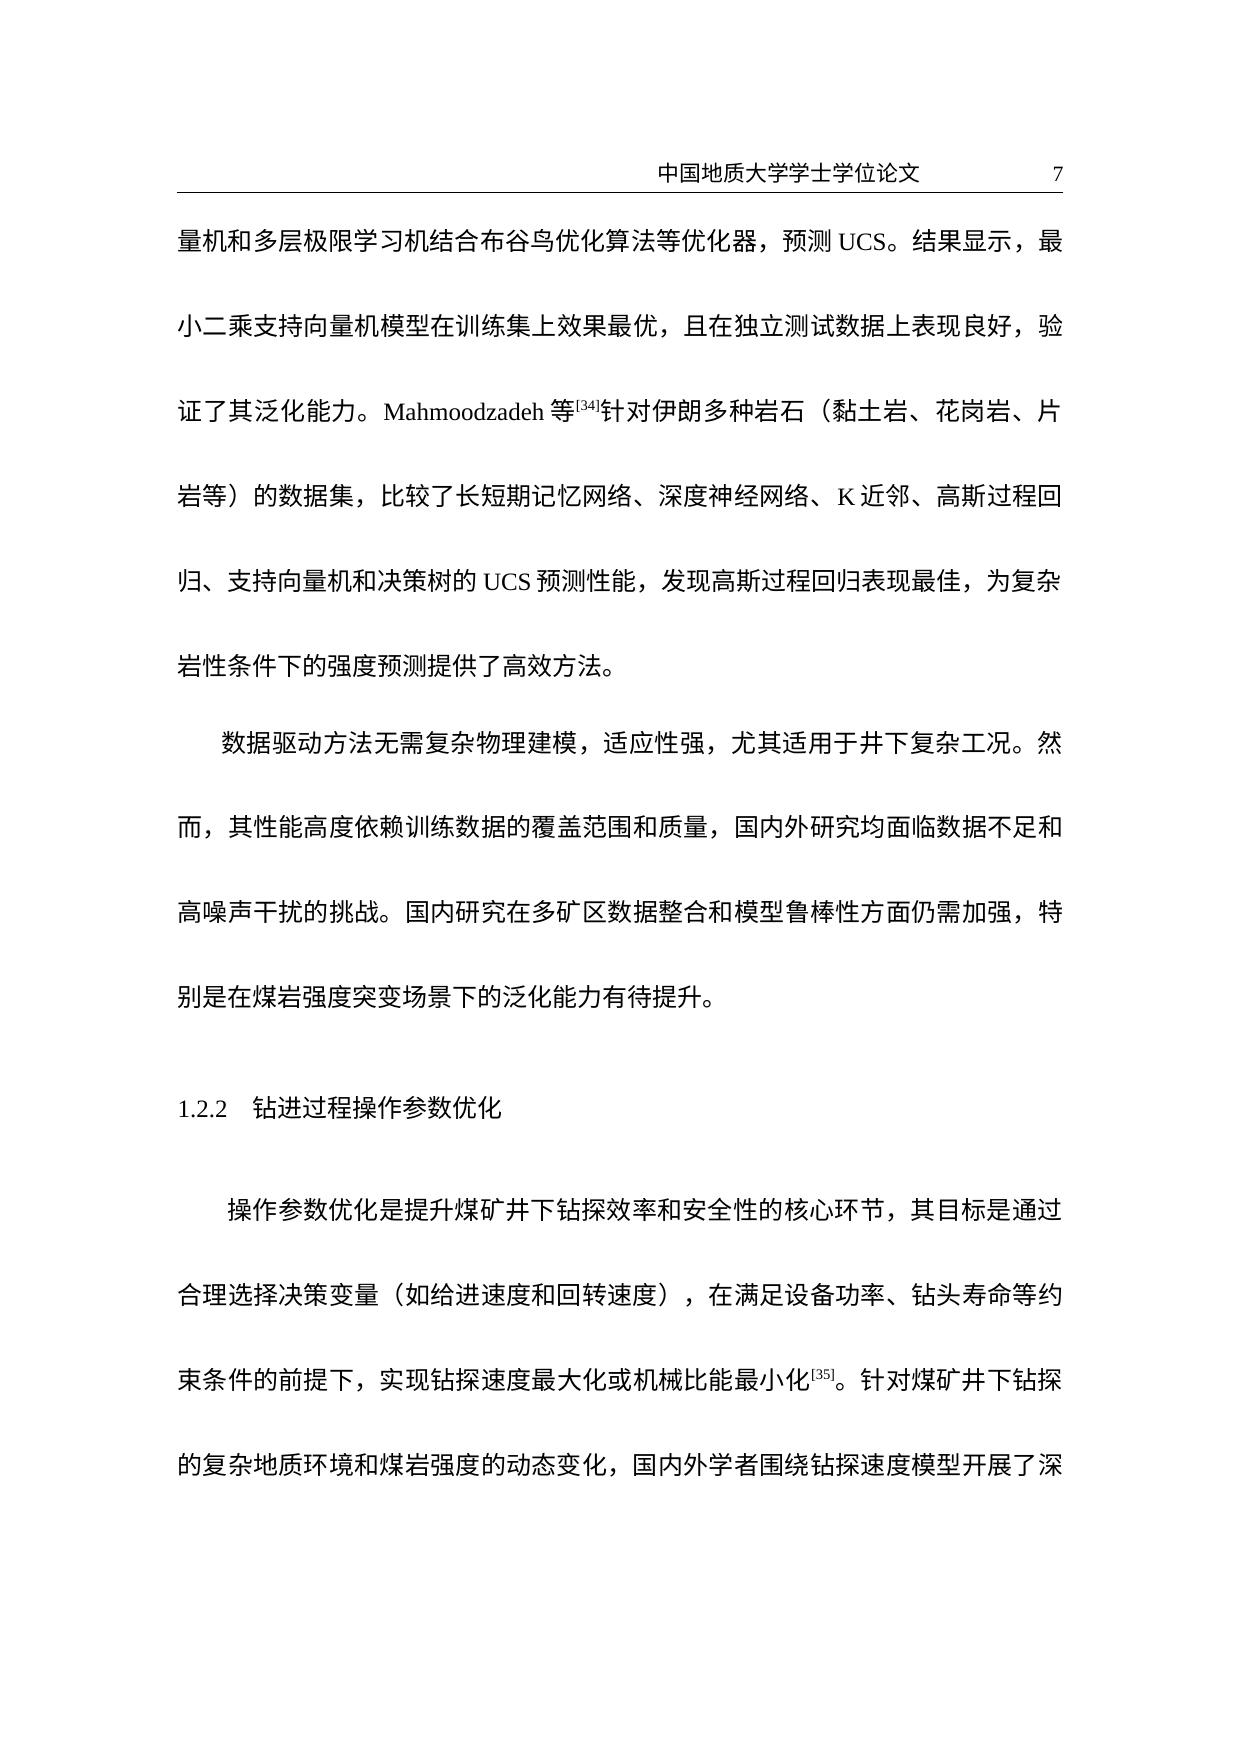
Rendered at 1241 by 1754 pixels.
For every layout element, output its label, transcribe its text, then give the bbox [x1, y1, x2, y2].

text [177, 1175, 1063, 1497]
title 1.2.2 钻进过程操作参数优化 [177, 1073, 1063, 1141]
text 数据驱动方法无需复杂物理建模，适应性强，尤其适用于井下复杂工况。然而，其性能高度依赖训练数据的覆盖范围和质量，国内外研究均面临数据不足和高噪声干扰的挑战。国内研究在多矿区数据整合和模型鲁棒性方面仍需加强，特别是在煤岩强度突变场景下的泛化能力有待提升。 [177, 707, 1063, 1030]
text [177, 206, 1063, 698]
